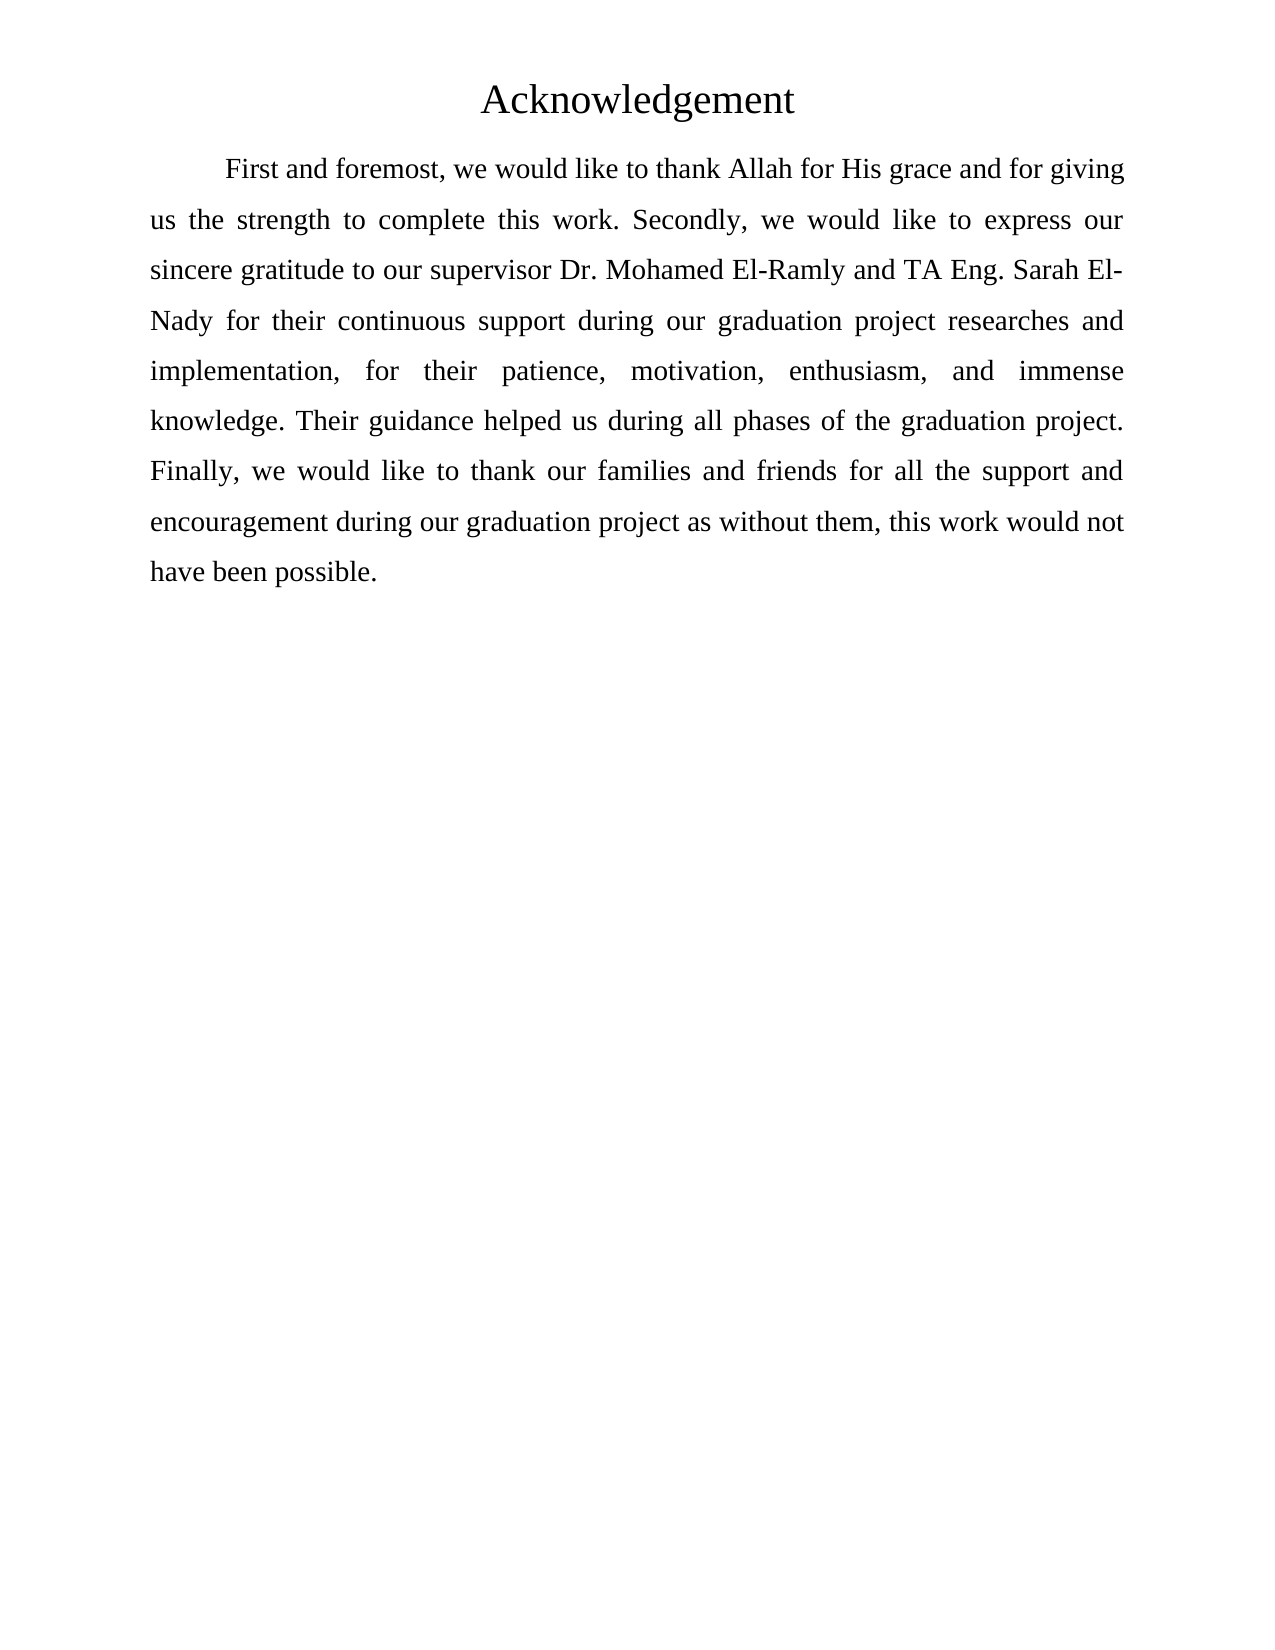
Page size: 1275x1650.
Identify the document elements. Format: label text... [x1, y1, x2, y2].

text Acknowledgement [150, 75, 1125, 123]
text First and foremost, we would like to thank Allah for His grace and for giving us the strength to complete this work. Secondly, we would like to express our sincere gratitude to our supervisor Dr. Mohamed El-Ramly and TA Eng. Sarah El-Nady for their continuous support during our graduation project researches and implementation, for their patience, motivation, enthusiasm, and immense knowledge. Their guidance helped us during all phases of the graduation project. Finally, we would like to thank our families and friends for all the support and encouragement during our graduation project as without them, this work would not have been possible. [150, 152, 1125, 588]
